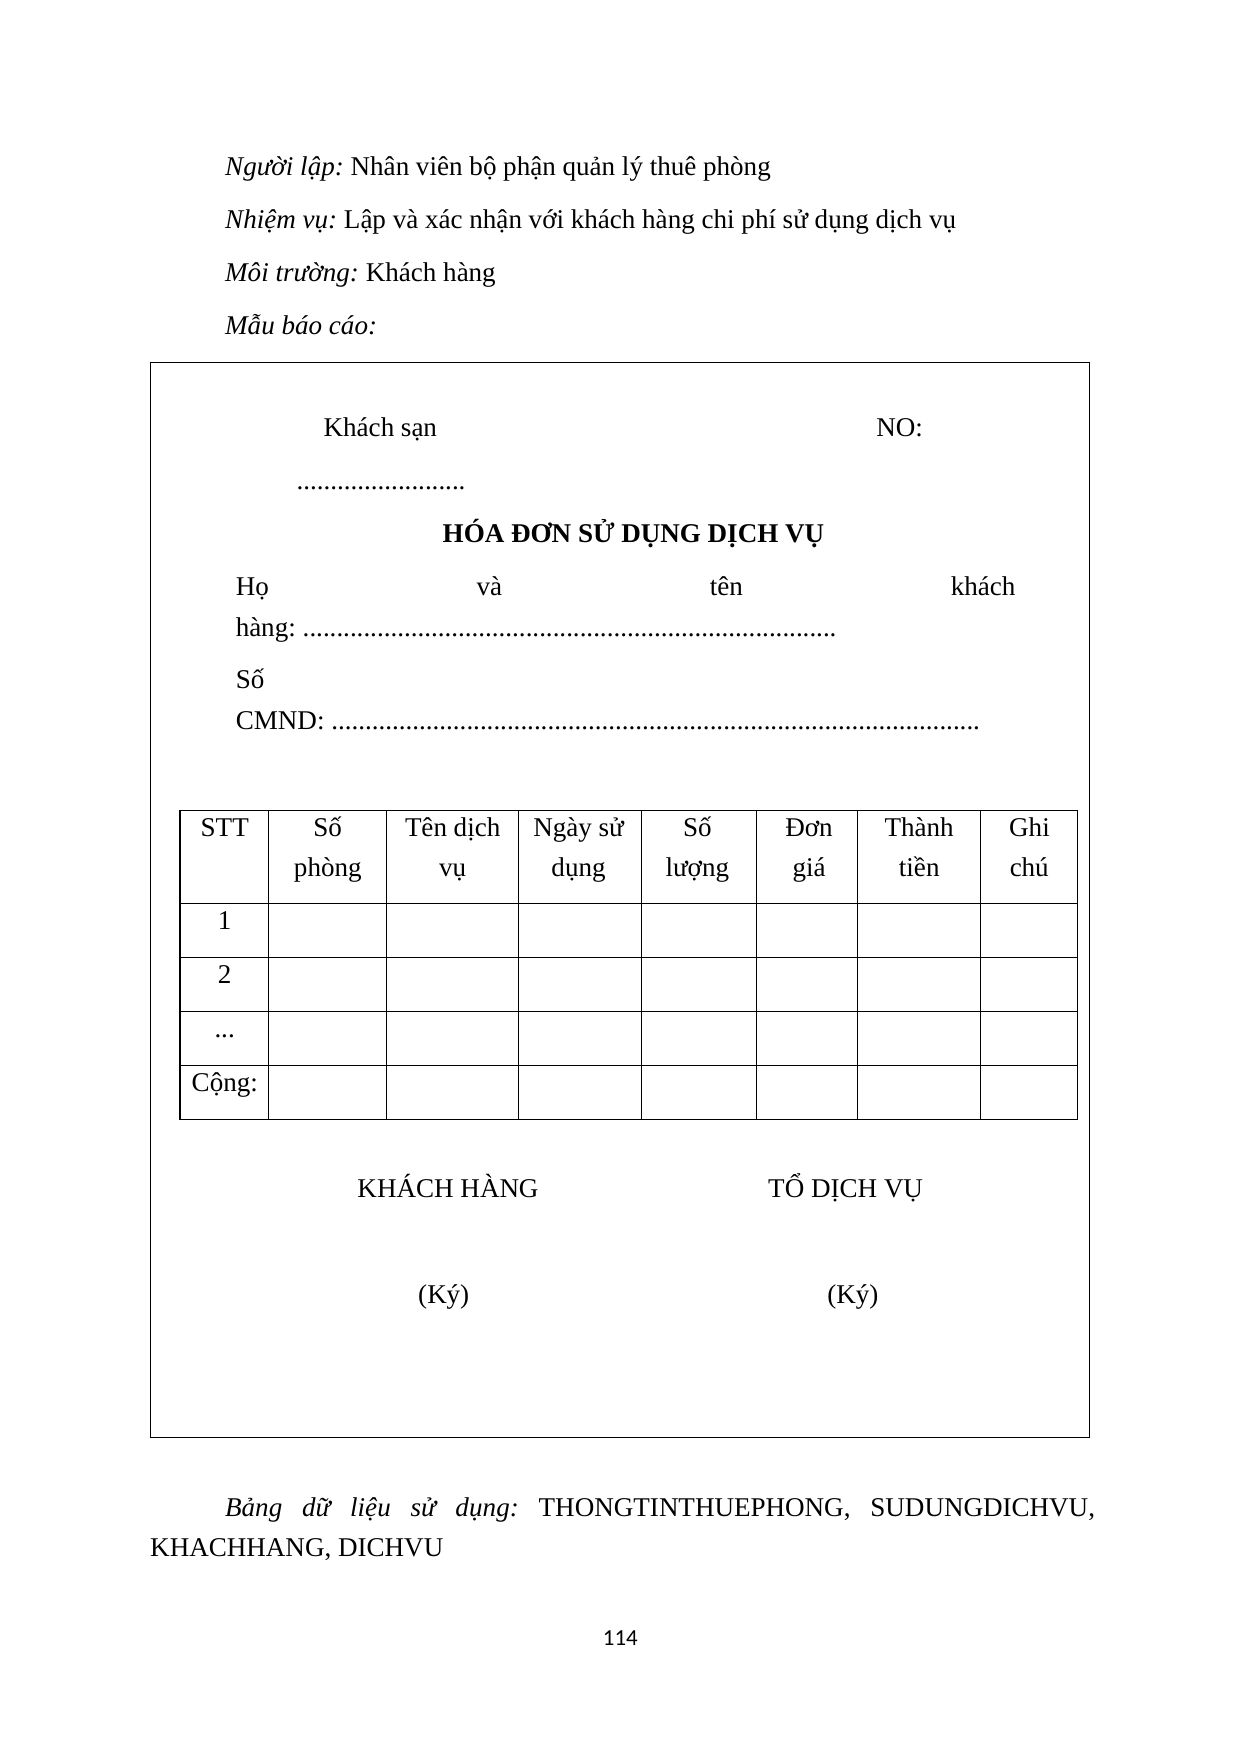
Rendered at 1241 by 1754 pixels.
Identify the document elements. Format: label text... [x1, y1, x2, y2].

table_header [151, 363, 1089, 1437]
text Bảng dữ liệu sử dụng: THONGTINTHUEPHONG, SUDUNGDICHVU, KHACHHANG, DICHVU [150, 1491, 1096, 1563]
text Người lập: Nhân viên bộ phận quản lý thuê phòng [150, 150, 1096, 181]
text Môi trường: Khách hàng [150, 256, 1096, 287]
text Mẫu báo cáo: [150, 309, 1096, 340]
text Nhiệm vụ: Lập và xác nhận với khách hàng chi phí sử dụng dịch vụ [150, 203, 1096, 234]
